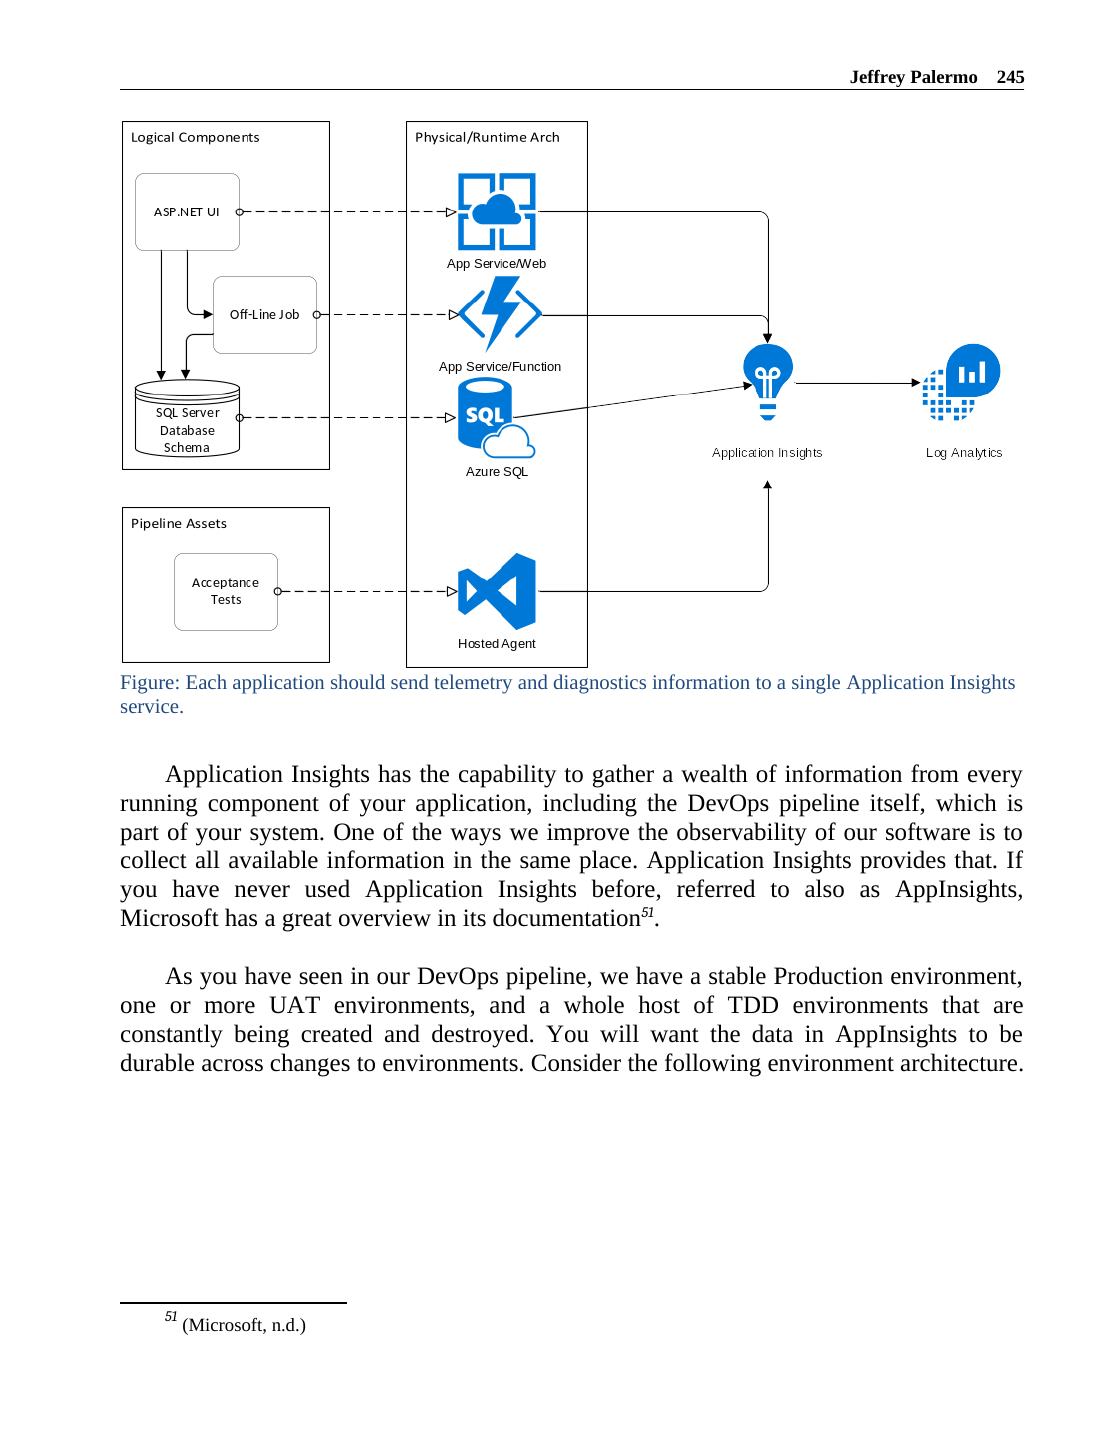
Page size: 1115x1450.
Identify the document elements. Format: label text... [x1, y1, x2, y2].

text Application Insights has the capability to gather a wealth of information from every running component of your application, including the DevOps pipeline itself, which is part of your system. One of the ways we improve the observability of our software is to collect all available information in the same place. Application Insights provides that. If you have never used Application Insights before, referred to also as AppInsights, Microsoft has a great overview in its documentation. [120, 759, 1024, 933]
text Figure: Each application should send telemetry and diagnostics information to a single Application Insights service. [120, 670, 1024, 718]
text As you have seen in our DevOps pipeline, we have a stable Production environment, one or more UAT environments, and a whole host of TDD environments that are constantly being created and destroyed. You will want the data in AppInsights to be durable across changes to environments. Consider the following environment architecture. [120, 961, 1024, 1076]
